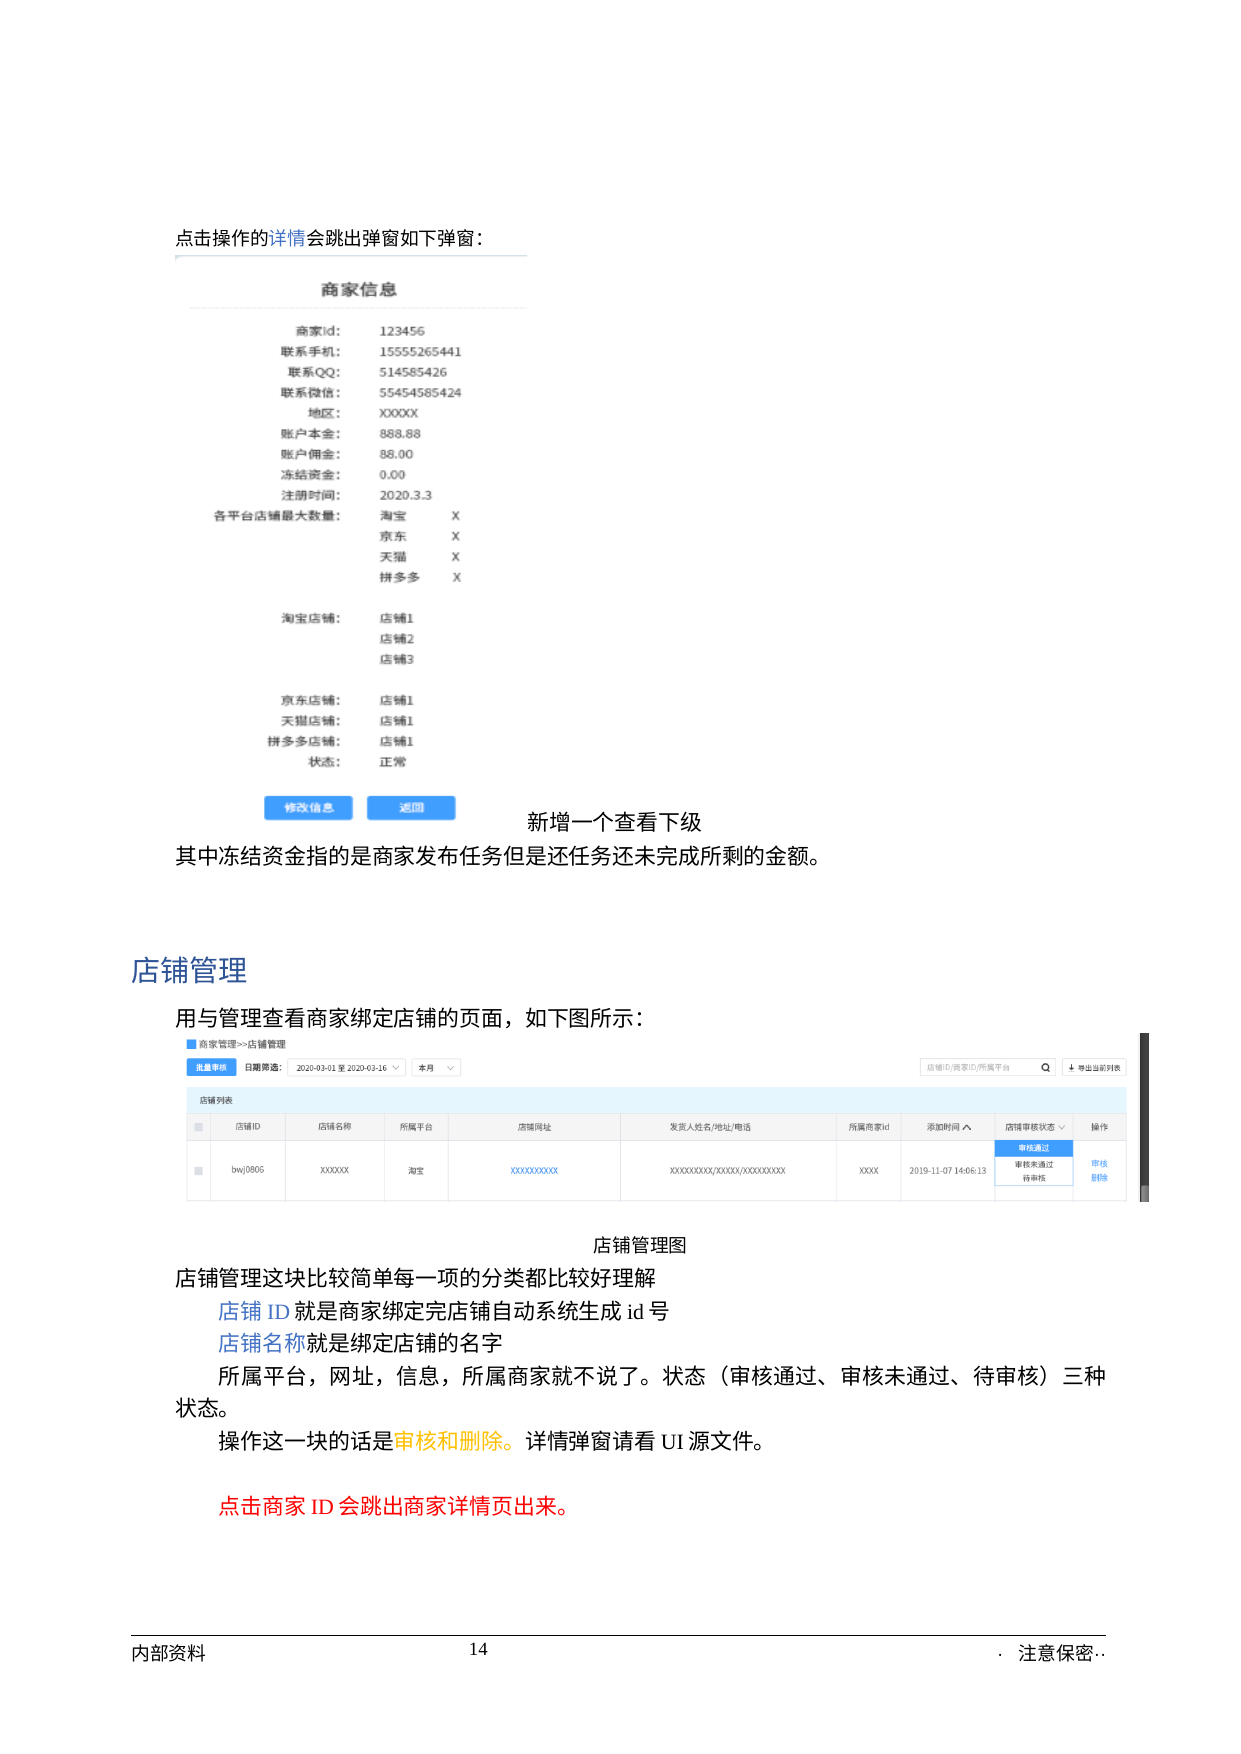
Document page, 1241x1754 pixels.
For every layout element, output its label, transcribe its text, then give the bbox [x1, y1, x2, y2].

text 点击商家ID会跳出商家详情页出来。 [175, 1488, 1106, 1521]
text 所属平台，网址，信息，所属商家就不说了。状态（审核通过、审核未通过、待审核）三种状态。 [175, 1358, 1106, 1423]
text 店铺ID就是商家绑定完店铺自动系统生成id号 [175, 1293, 1106, 1326]
text 其中冻结资金指的是商家发布任务但是还任务还未完成所剩的金额。 [131, 838, 1106, 871]
text 店铺管理这块比较简单每一项的分类都比较好理解 [131, 1261, 1106, 1293]
picture [175, 1033, 1149, 1202]
text 点击操作的详情会跳出弹窗如下弹窗： [131, 221, 1106, 253]
text 操作这一块的话是审核和删除。详情弹窗请看UI源文件。 [175, 1423, 1106, 1456]
text 店铺名称就是绑定店铺的名字 [175, 1326, 1106, 1358]
picture [175, 255, 528, 830]
text 店铺管理图 [131, 1228, 1106, 1261]
text 店铺管理 [131, 936, 1106, 1001]
text 用与管理查看商家绑定店铺的页面，如下图所示： [131, 1001, 1106, 1033]
